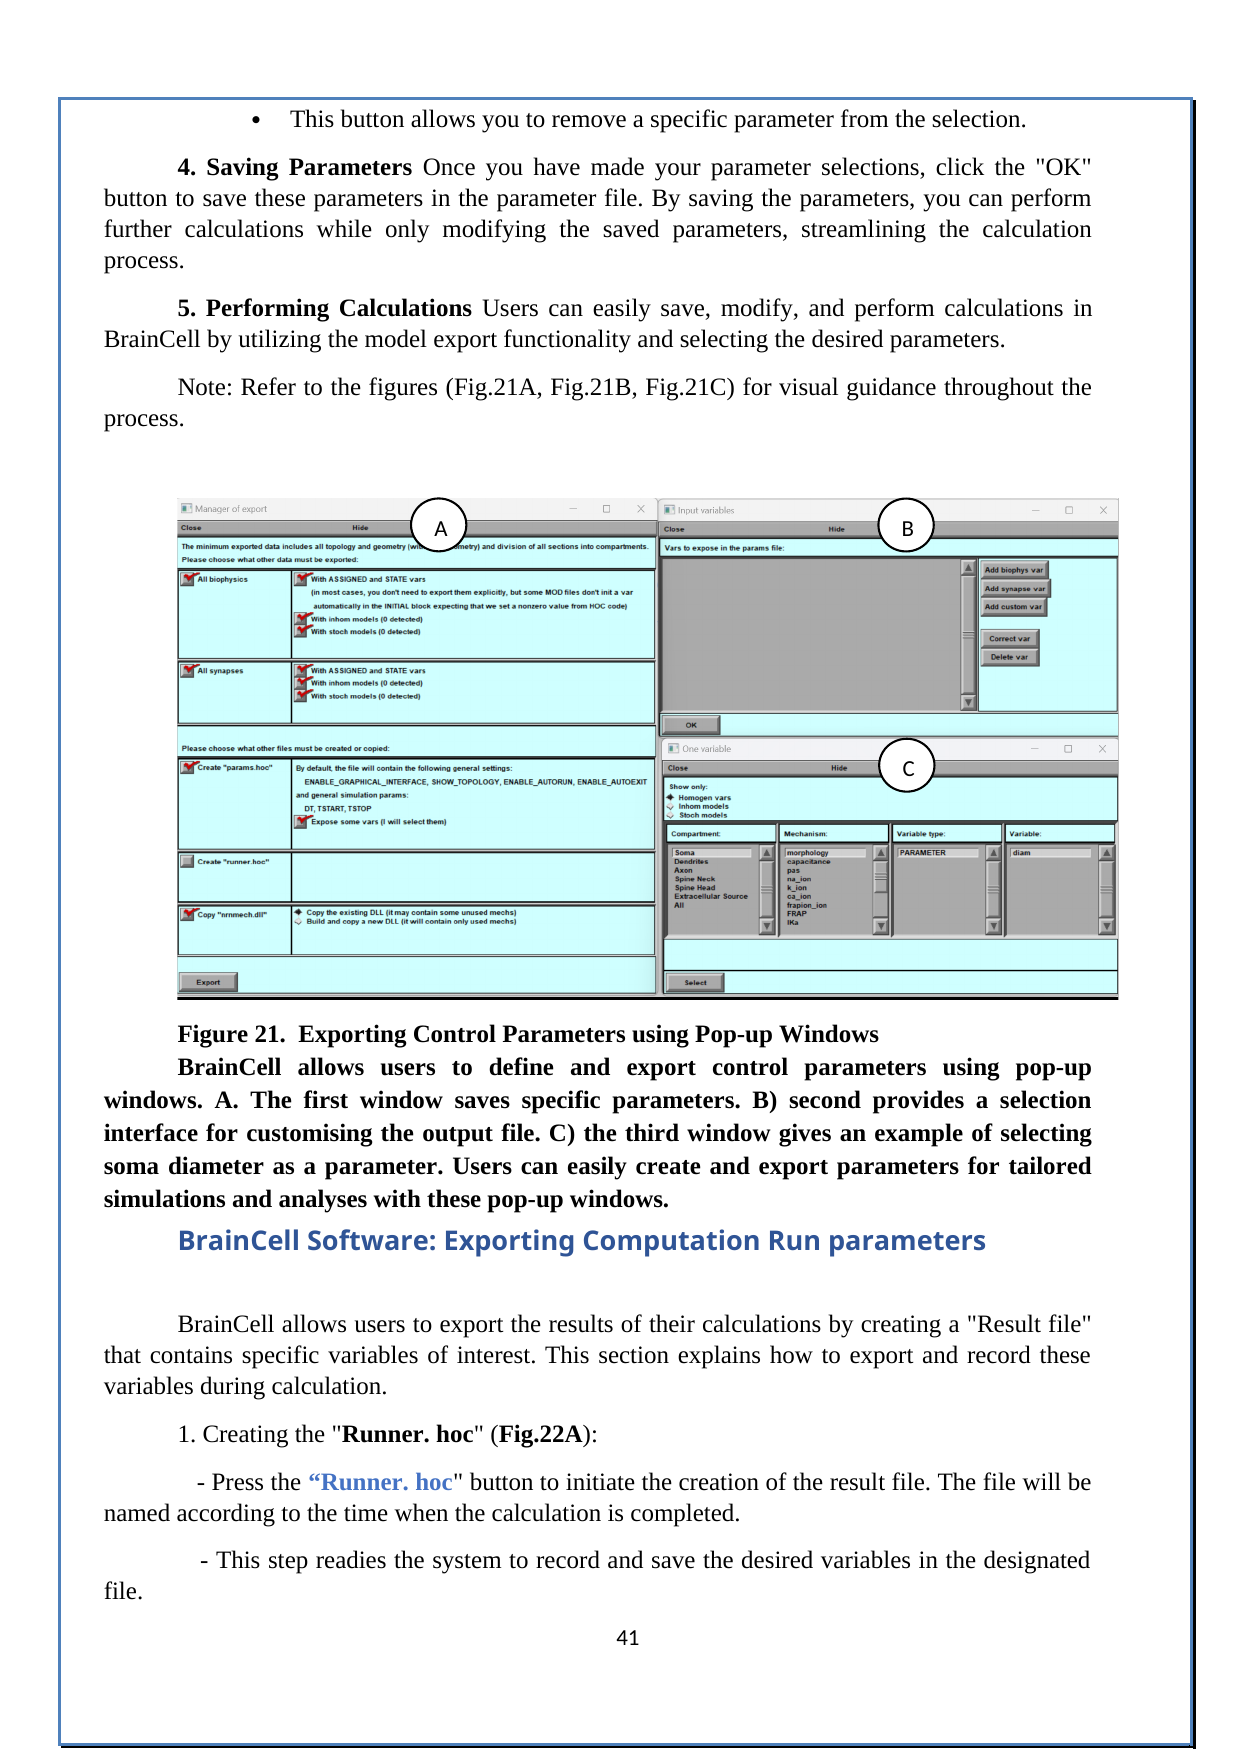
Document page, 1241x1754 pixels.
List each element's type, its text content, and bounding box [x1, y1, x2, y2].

text Note: Refer to the figures (Fig.21A, Fig.21B, Fig.21C) for visual guidance throughout the process. [103, 372, 1093, 431]
list This button allows you to remove a specific parameter from the selection. [252, 104, 1093, 133]
text BrainCell allows users to define and export control parameters using pop-up windows. A. The first window saves specific parameters. B) second provides a selection interface for customising the output file. C) the third window gives an example of selecting soma diameter as a parameter. Users can easily create and export parameters for tailored simulations and analyses with these pop-up windows. [103, 1052, 1093, 1213]
text - This step readies the system to record and save the desired variables in the designated file. [103, 1545, 1093, 1605]
text 5. Performing Calculations Users can easily save, modify, and perform calculations in BrainCell by utilizing the model export functionality and selecting the desired parameters. [103, 293, 1093, 353]
subtitle BrainCell Software: Exporting Computation Run parameters [103, 1222, 1093, 1258]
picture [177, 498, 1119, 1000]
text Figure 21. Exporting Control Parameters using Pop-up Windows [103, 1019, 1093, 1047]
text BrainCell allows users to export the results of their calculations by creating a "Result file" that contains specific variables of interest. This section explains how to export and record these variables during calculation. [103, 1309, 1093, 1400]
text 4. Saving Parameters Once you have made your parameter selections, click the "OK" button to save these parameters in the parameter file. By saving the parameters, you can perform further calculations while only modifying the saved parameters, streamlining the calculation process. [103, 152, 1093, 274]
text - Press the “Runner. hoc" button to initiate the creation of the result file. The file will be named according to the time when the calculation is completed. [103, 1467, 1093, 1526]
text 1. Creating the "Runner. hoc" (Fig.22A): [103, 1419, 1093, 1448]
